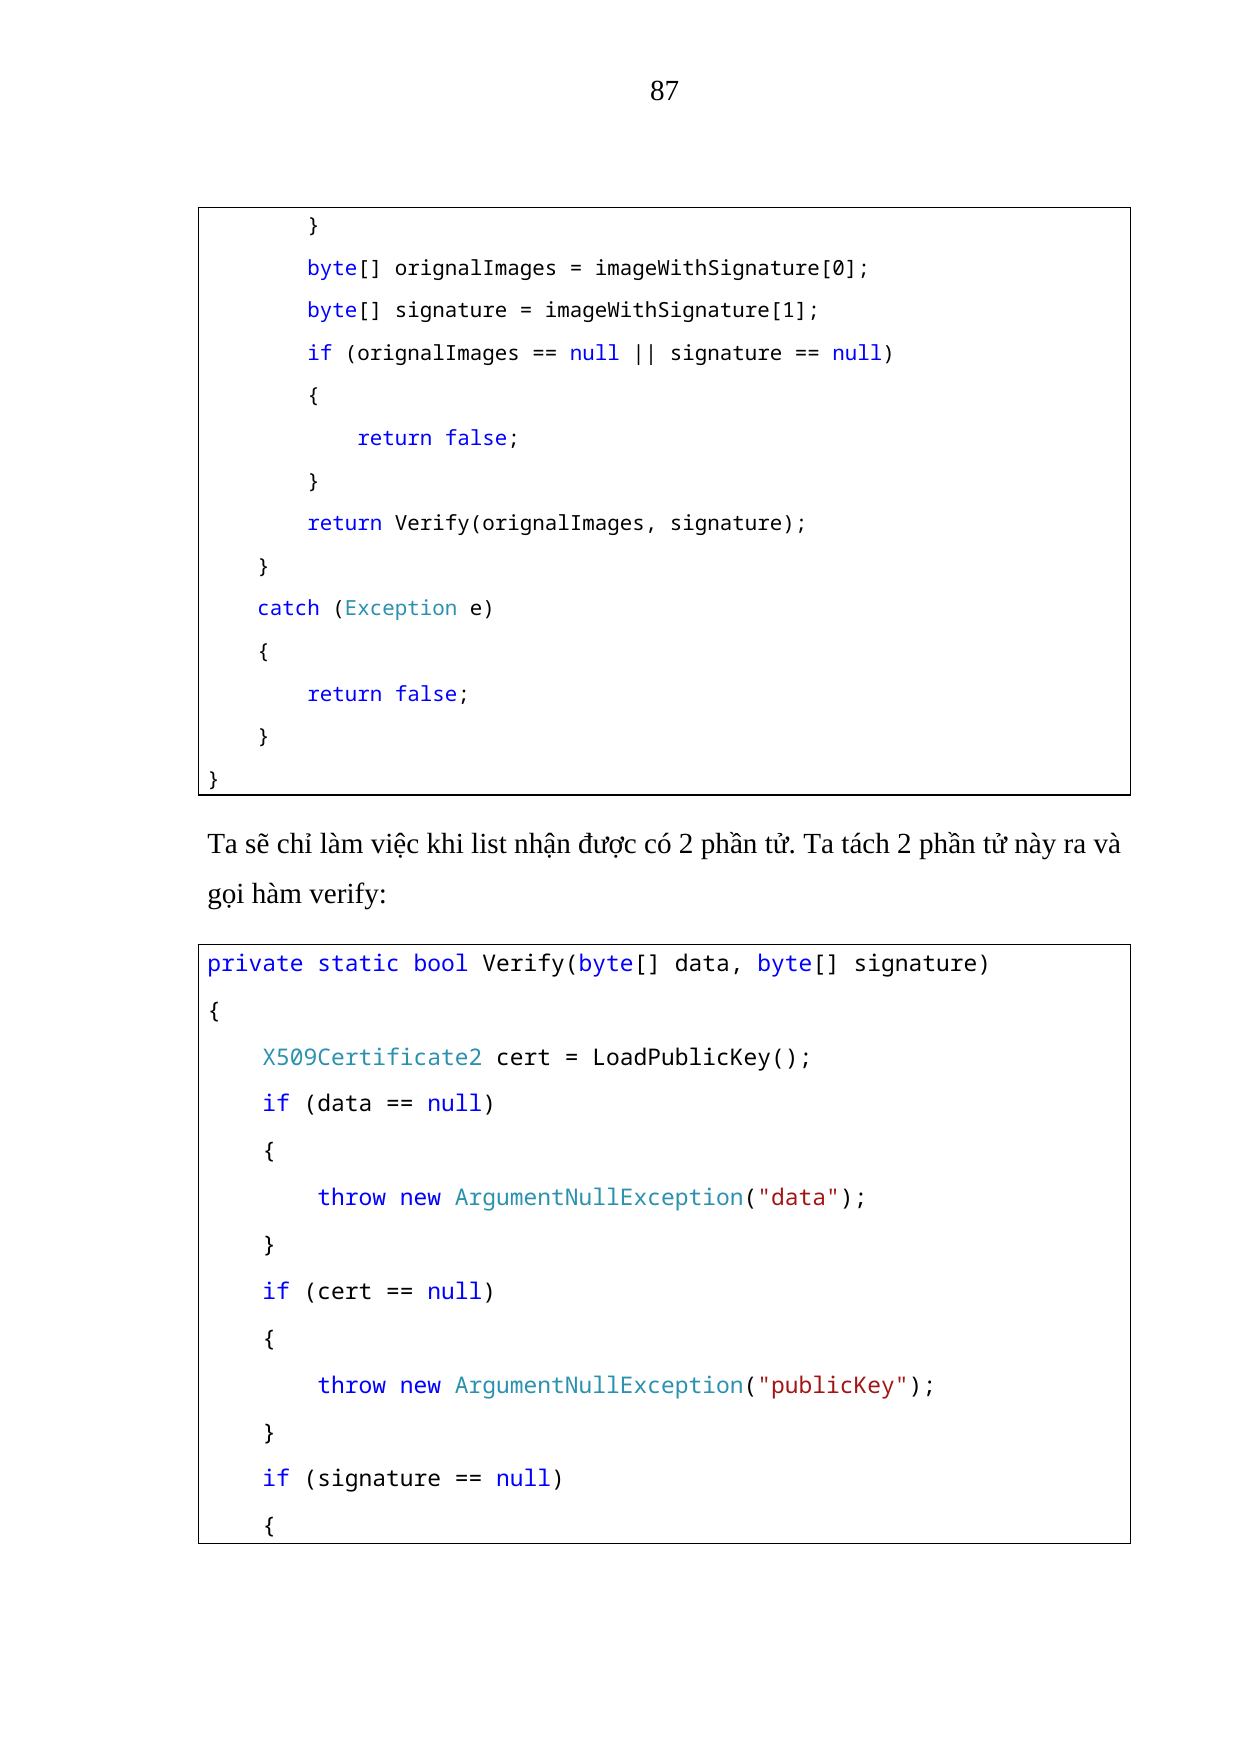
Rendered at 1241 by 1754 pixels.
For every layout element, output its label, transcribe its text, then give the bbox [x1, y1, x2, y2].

text } [199, 718, 1130, 750]
text throw new ArgumentNullException("publicKey"); [199, 1366, 1130, 1400]
text byte[] signature = imageWithSignature[1]; [199, 292, 1130, 324]
text } [199, 208, 1130, 238]
text } [199, 1412, 1130, 1447]
text { [199, 991, 1130, 1025]
text catch (Exception e) [199, 590, 1130, 622]
text throw new ArgumentNullException("data"); [199, 1178, 1130, 1212]
text if (cert == null) [199, 1272, 1130, 1306]
text return false; [199, 420, 1130, 452]
text return Verify(orignalImages, signature); [199, 505, 1130, 537]
text } [199, 463, 1130, 494]
text { [199, 1319, 1130, 1353]
text private static bool Verify(byte[] data, byte[] signature) [199, 945, 1130, 978]
text Ta sẽ chỉ làm việc khi list nhận được có 2 phần tử. Ta tách 2 phần tử này ra và gọi hàm verify: [207, 826, 1122, 910]
text byte[] orignalImages = imageWithSignature[0]; [199, 249, 1130, 281]
text if (signature == null) [199, 1459, 1130, 1494]
text if (orignalImages == null || signature == null) [199, 335, 1130, 366]
text X509Certificate2 cert = LoadPublicKey(); [199, 1037, 1130, 1072]
text } [199, 1225, 1130, 1259]
text { [199, 377, 1130, 409]
text if (data == null) [199, 1084, 1130, 1119]
text } [199, 548, 1130, 579]
text } [199, 761, 1130, 794]
text { [199, 633, 1130, 664]
text { [199, 1131, 1130, 1166]
text return false; [199, 676, 1130, 707]
text { [199, 1506, 1130, 1543]
